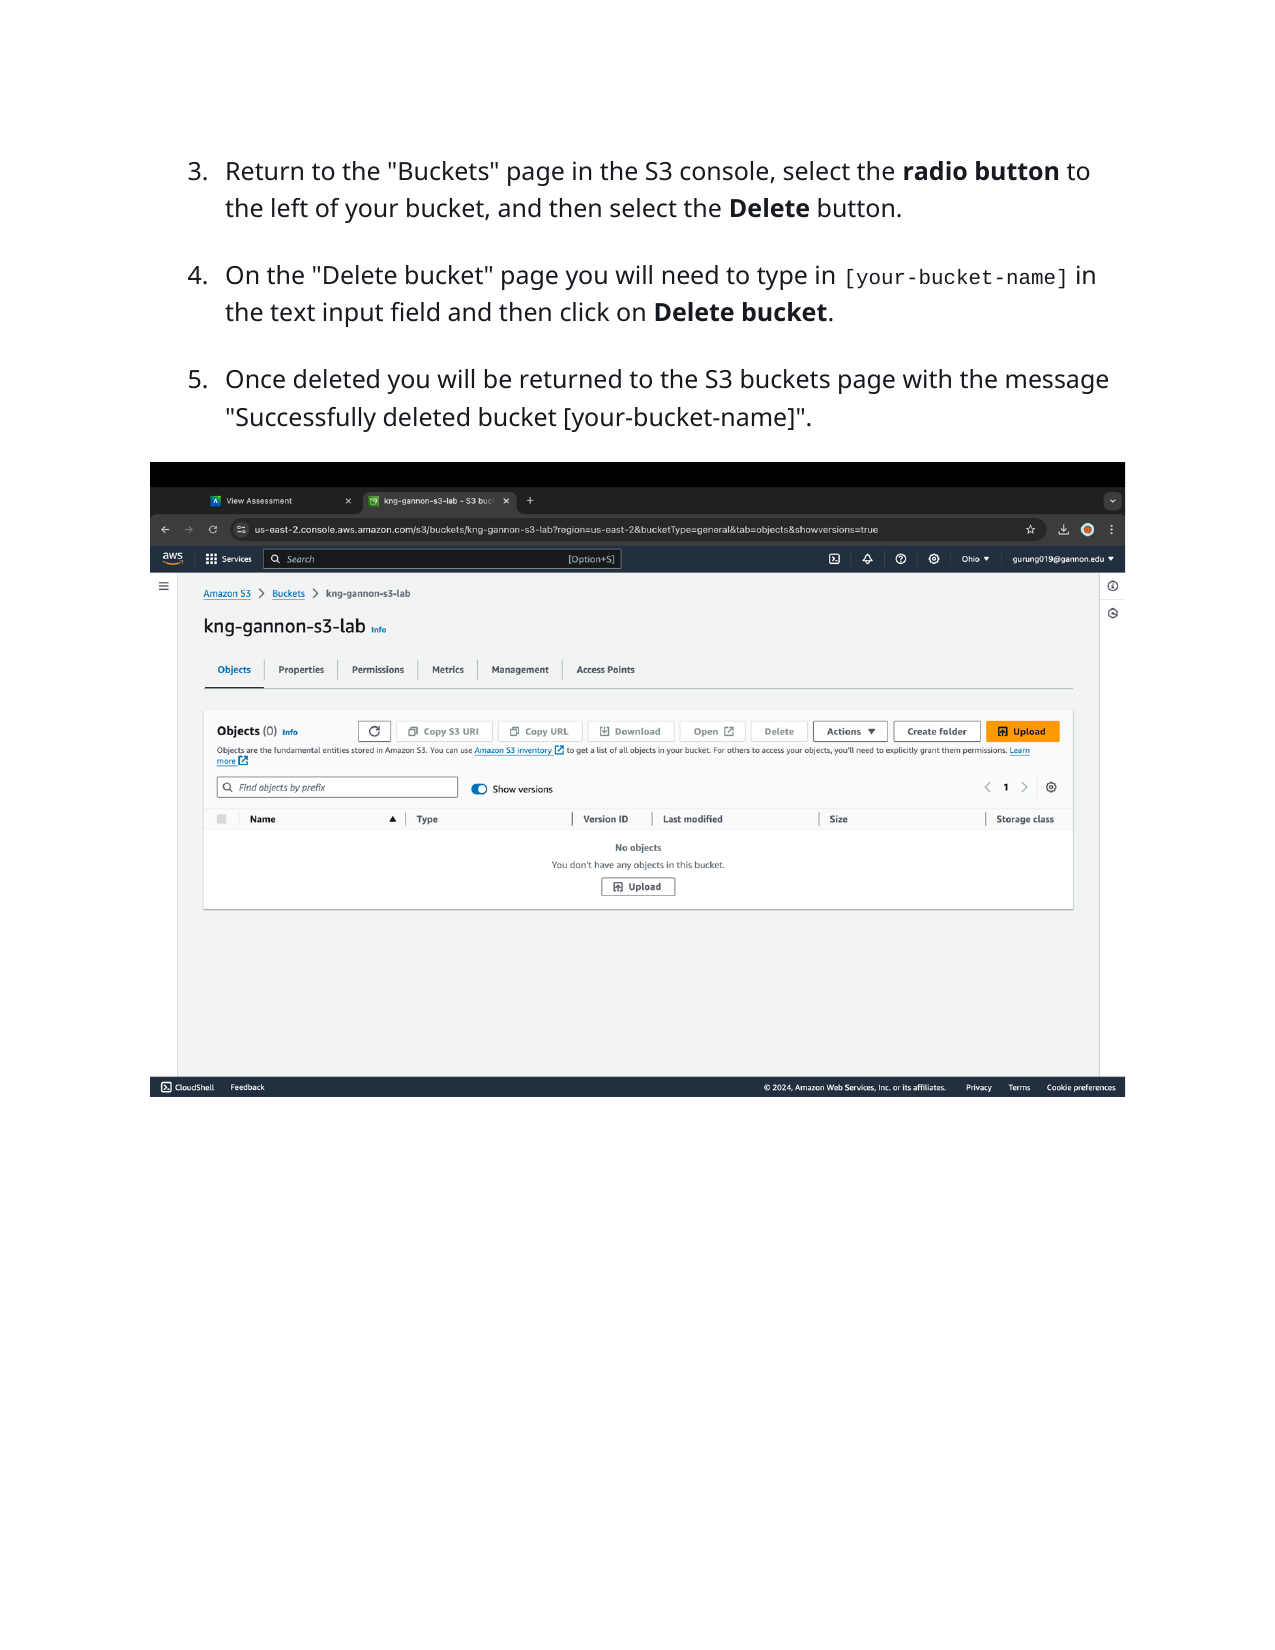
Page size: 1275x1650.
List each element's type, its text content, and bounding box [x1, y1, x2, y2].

list Once deleted you will be returned to the S3 buckets page with the message "Successfully deleted bucket [your-bucket-name]". [187, 358, 1125, 433]
list On the "Delete bucket" page you will need to type in [your-bucket-name] in the text input field and then click on Delete bucket. [187, 254, 1125, 329]
picture [150, 462, 1125, 1097]
list Return to the "Buckets" page in the S3 console, select the radio button to the left of your bucket, and then select the Delete button. [187, 150, 1125, 225]
